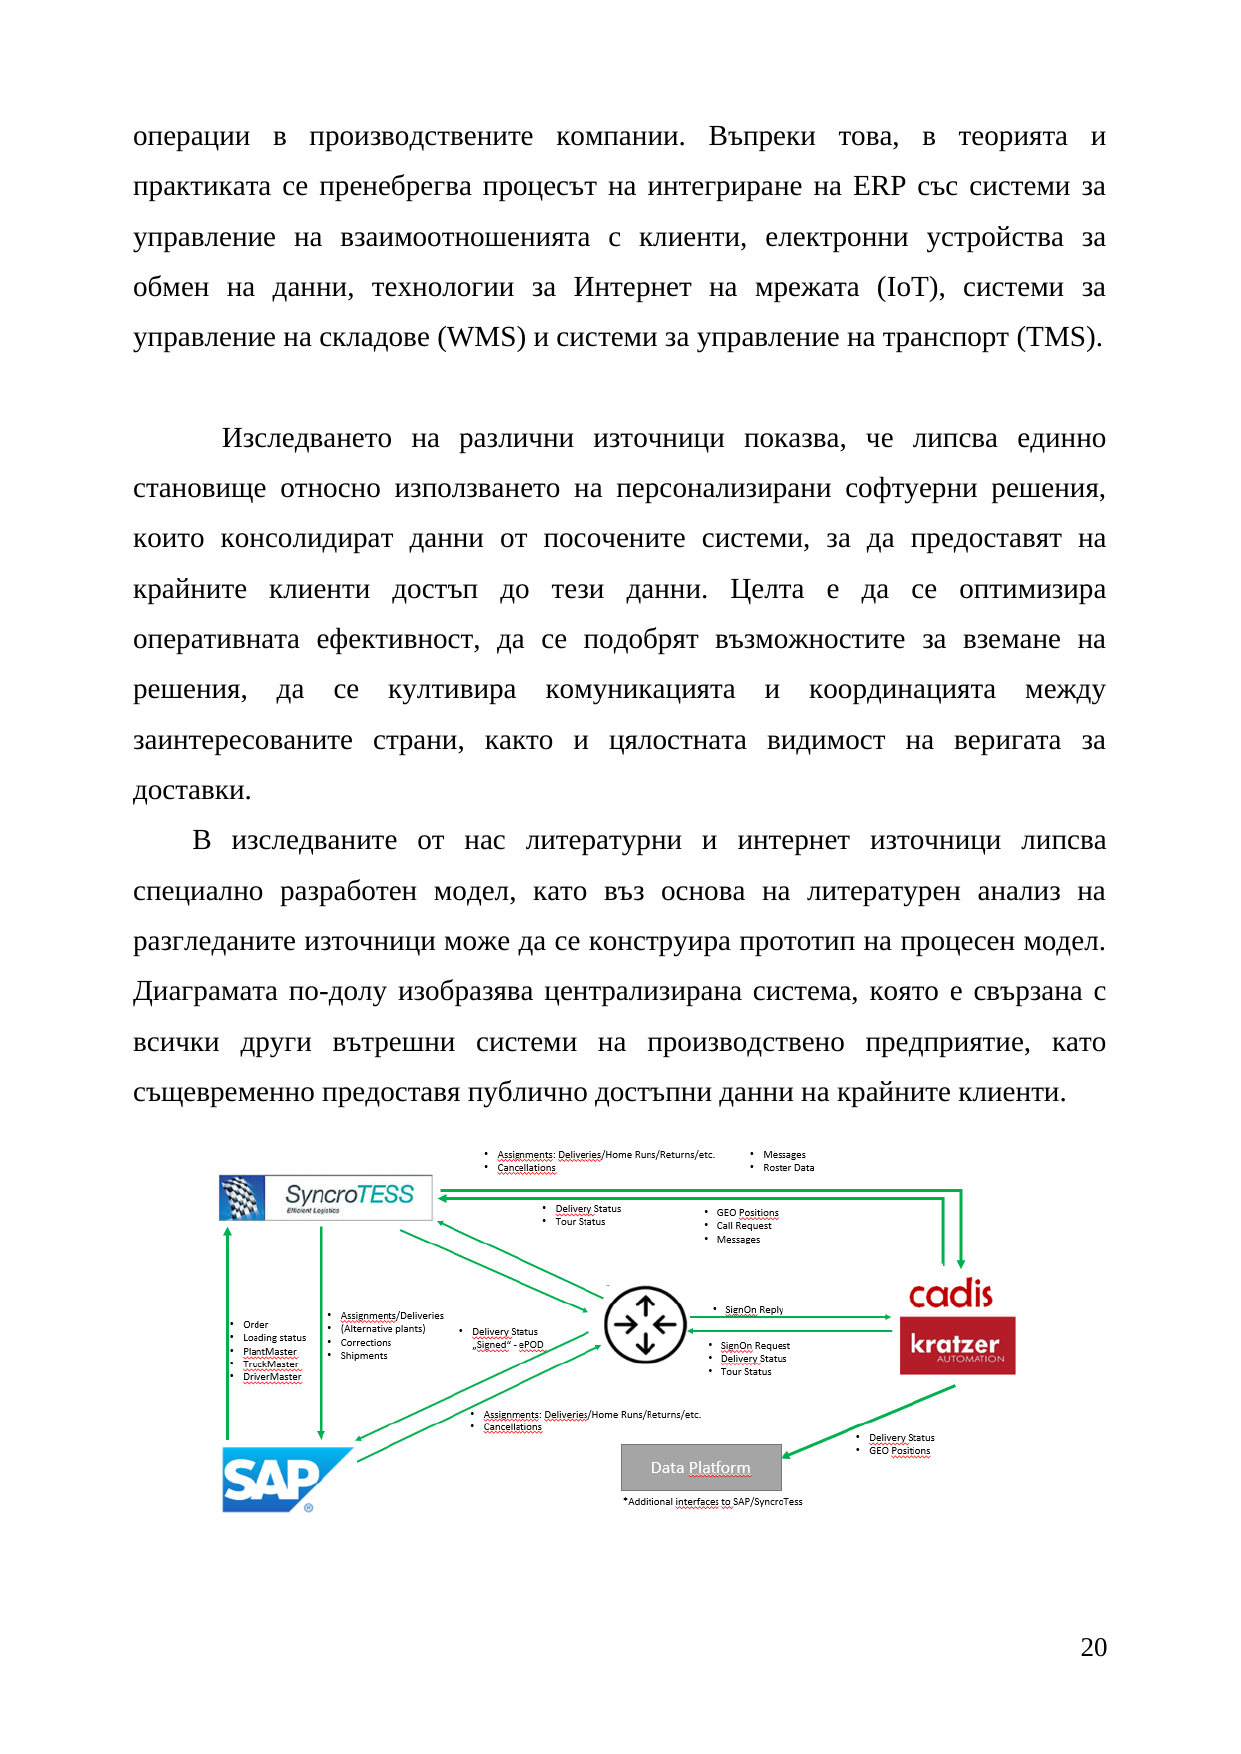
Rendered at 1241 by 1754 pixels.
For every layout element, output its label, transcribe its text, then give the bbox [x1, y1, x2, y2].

text В изследваните от нас литературни и интернет източници липсва специално разработен модел, като въз основа на литературен анализ на разгледаните източници може да се конструира прототип на процесен модел. Диаграмата по-долу изобразява централизирана система, която е свързана с всички други вътрешни системи на производствено предприятие, като същевременно предоставя публично достъпни данни на крайните клиенти. [133, 822, 1107, 1108]
text Изследването на различни източници показва, че липсва единно становище относно използването на персонализирани софтуерни решения, които консолидират данни от посочените системи, за да предоставят на крайните клиенти достъп до тези данни. Целта е да се оптимизира оперативната ефективност, да се подобрят възможностите за вземане на решения, да се култивира комуникацията и координацията между заинтересованите страни, както и цялостната видимост на веригата за доставки. [133, 420, 1107, 806]
picture [192, 1124, 1044, 1543]
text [133, 118, 1107, 353]
